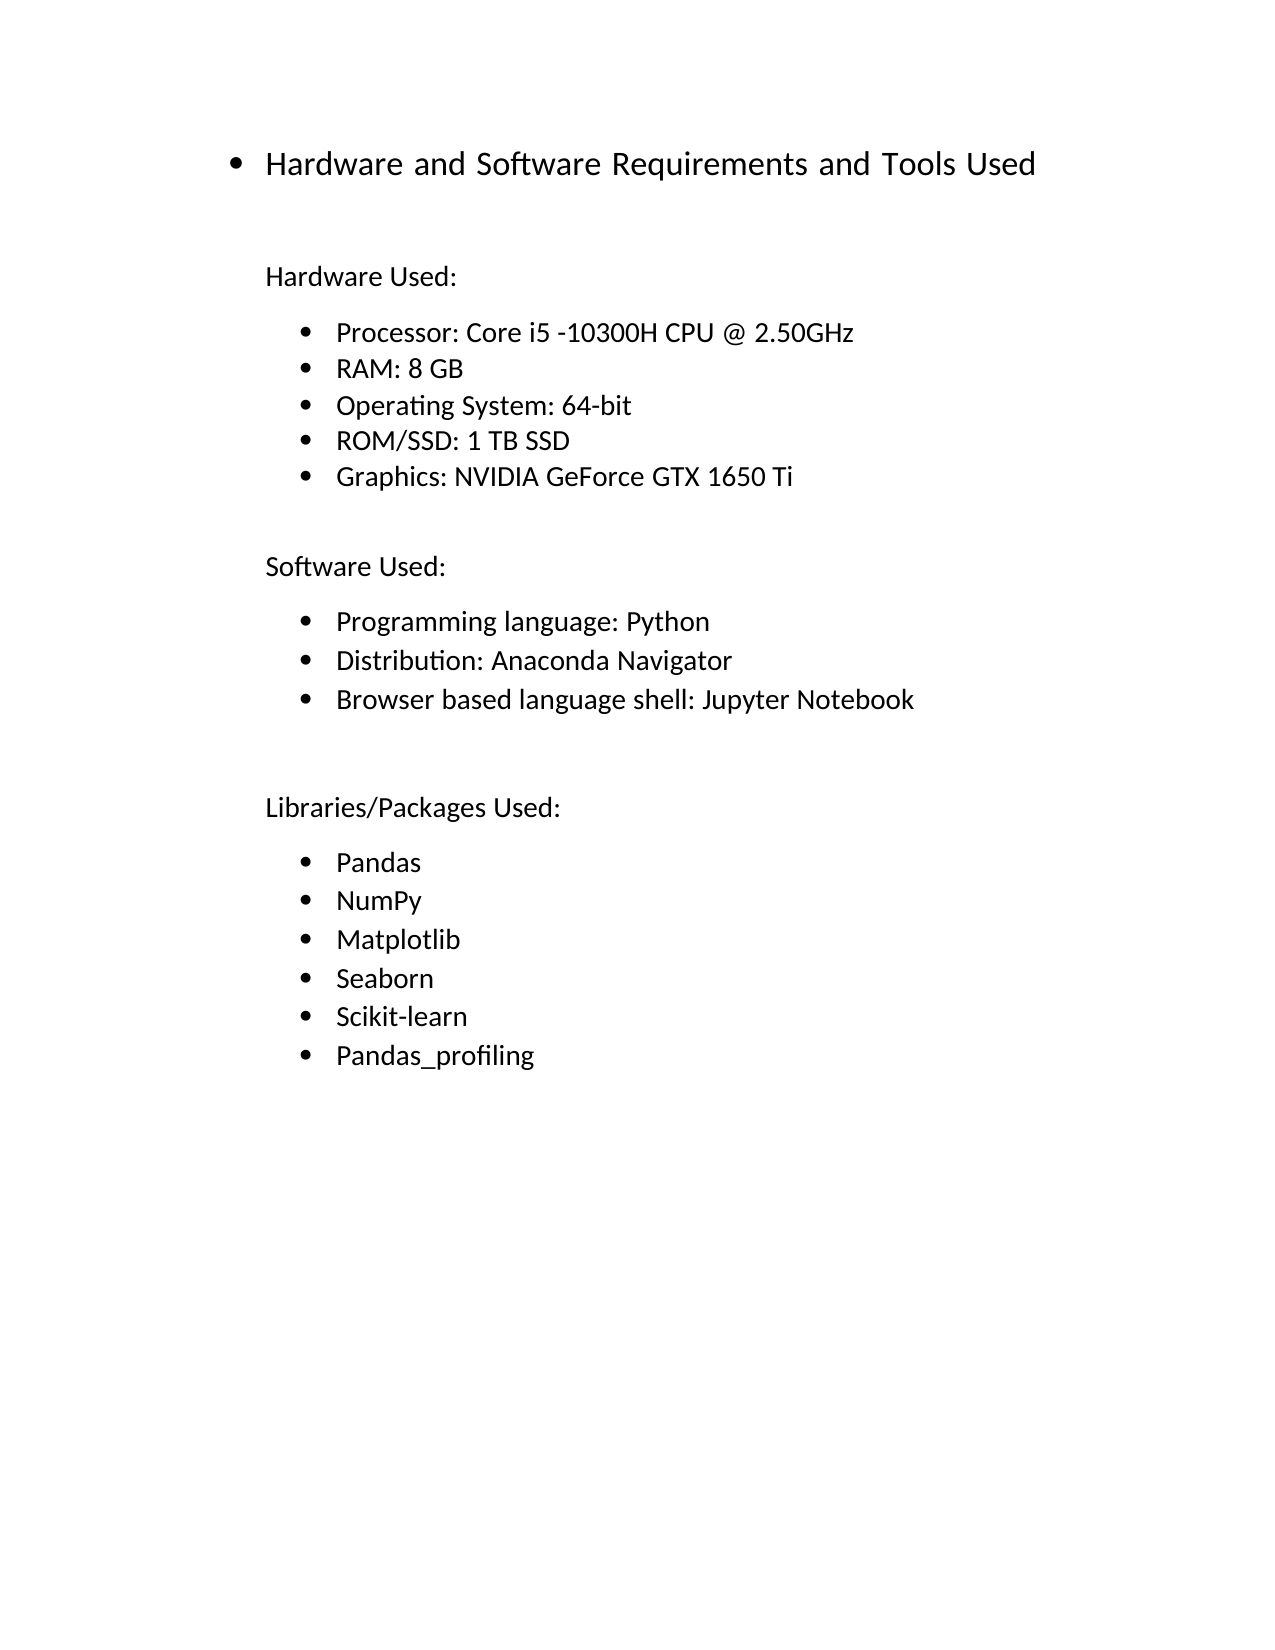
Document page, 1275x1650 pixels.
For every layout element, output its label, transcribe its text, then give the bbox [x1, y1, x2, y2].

subtitle Hardware and Software Requirements and Tools Used [230, 142, 1160, 184]
list Seaborn [301, 960, 1160, 995]
list Processor: Core i5 -10300H CPU @ 2.50GHz [301, 314, 1160, 350]
list Pandas [301, 844, 1160, 879]
text Hardware Used: [265, 258, 1160, 293]
list RAM: 8 GB [301, 351, 1160, 386]
list Matplotlib [301, 921, 1160, 957]
list Pandas_profiling [301, 1037, 1160, 1073]
list Operating System: 64-bit [301, 387, 1160, 422]
list Programming language: Python [301, 603, 1160, 639]
list NumPy [301, 882, 1160, 918]
list ROM/SSD: 1 TB SSD [301, 422, 1160, 458]
text Software Used: [265, 548, 1160, 584]
list Browser based language shell: Jupyter Notebook [301, 681, 1160, 716]
list Graphics: NVIDIA GeForce GTX 1650 Ti [301, 458, 1160, 494]
list Scikit-learn [301, 998, 1160, 1034]
text Libraries/Packages Used: [265, 789, 1160, 825]
list Distribution: Anaconda Navigator [301, 642, 1160, 677]
